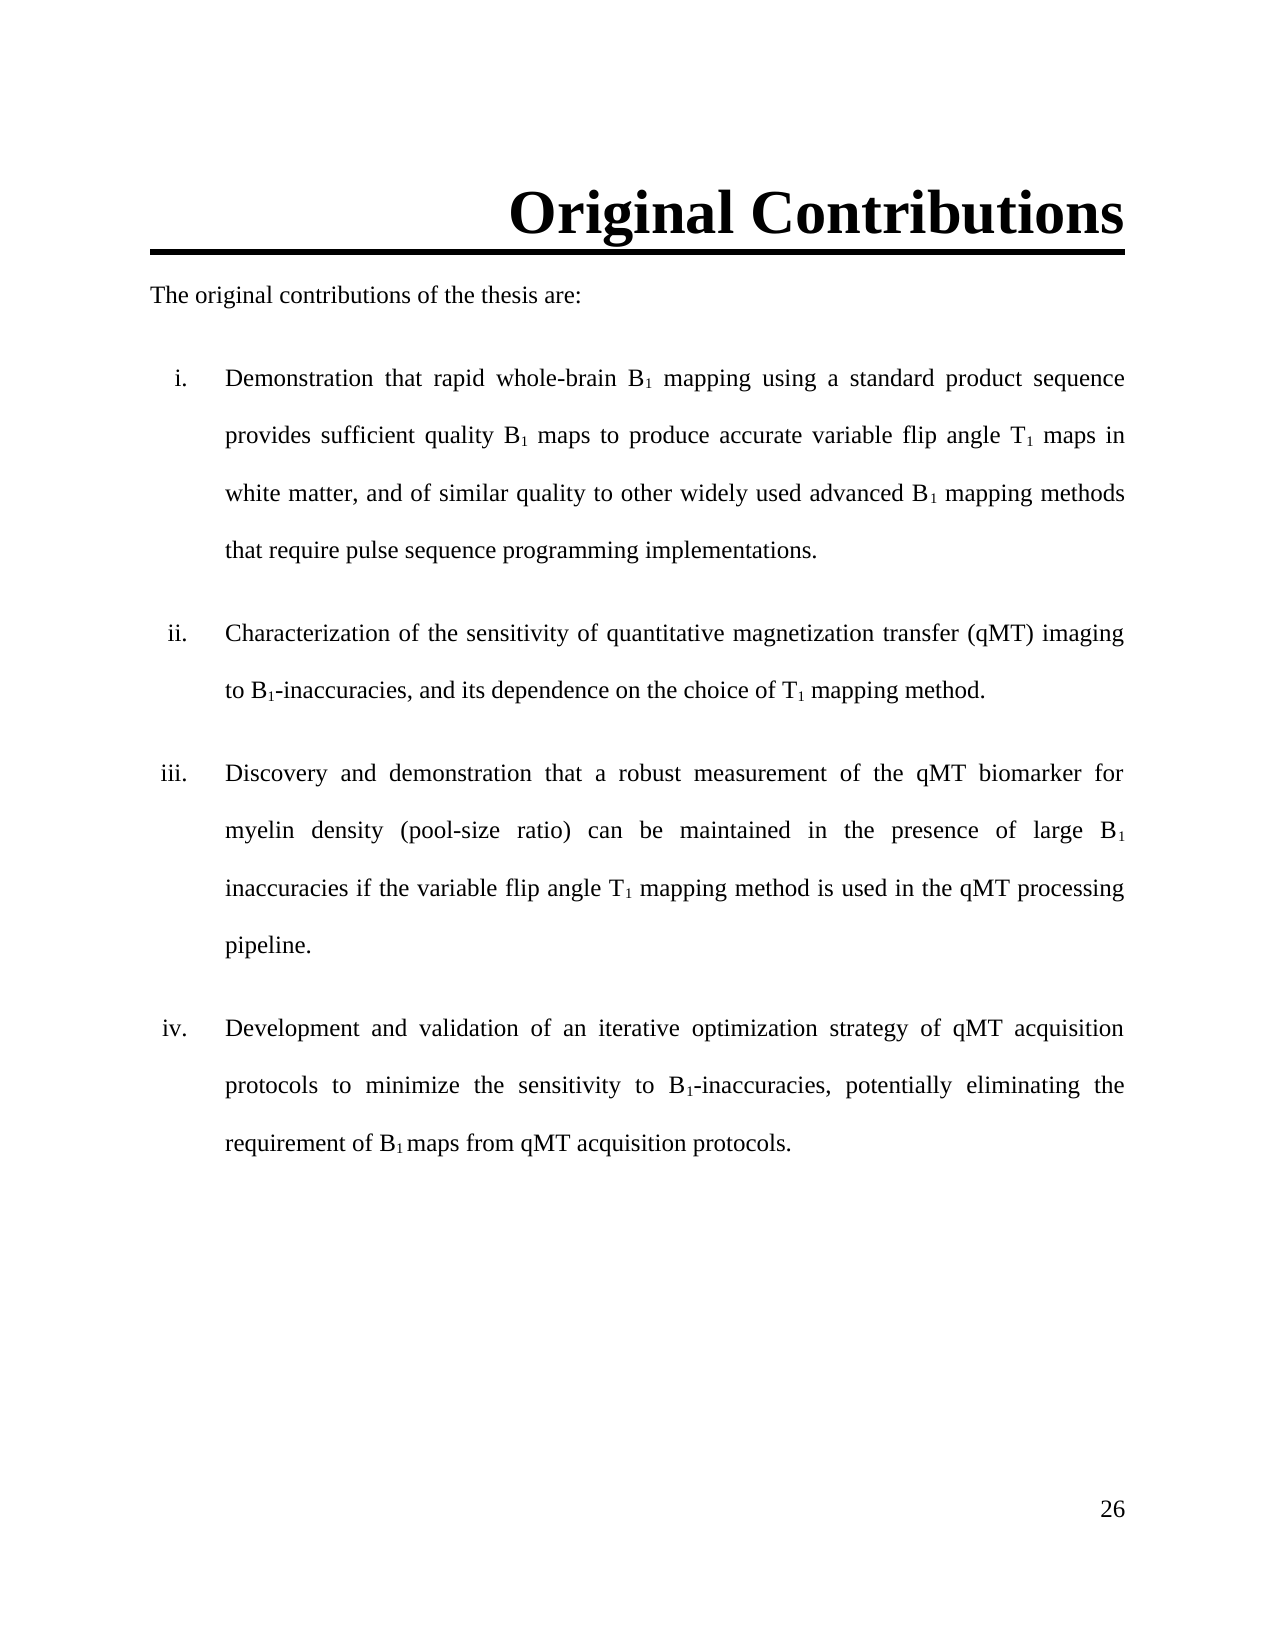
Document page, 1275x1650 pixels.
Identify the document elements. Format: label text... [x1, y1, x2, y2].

text Original Contributions [150, 175, 1125, 249]
list Demonstration that rapid whole-brain B1 mapping using a standard product sequence provides sufficient quality B1 maps to produce accurate variable flip angle T1 maps in white matter, and of similar quality to other widely used advanced B1 mapping methods that require pulse sequence programming implementations. [187, 363, 1125, 564]
text The original contributions of the thesis are: [150, 280, 1125, 309]
list Discovery and demonstration that a robust measurement of the qMT biomarker for myelin density (pool-size ratio) can be maintained in the presence of large B1 inaccuracies if the variable flip angle T1 mapping method is used in the qMT processing pipeline. [187, 758, 1125, 959]
list Characterization of the sensitivity of quantitative magnetization transfer (qMT) imaging to B1-inaccuracies, and its dependence on the choice of T1 mapping method. [187, 618, 1125, 704]
list Development and validation of an iterative optimization strategy of qMT acquisition protocols to minimize the sensitivity to B1-inaccuracies, potentially eliminating the requirement of B1 maps from qMT acquisition protocols. [187, 1013, 1125, 1157]
